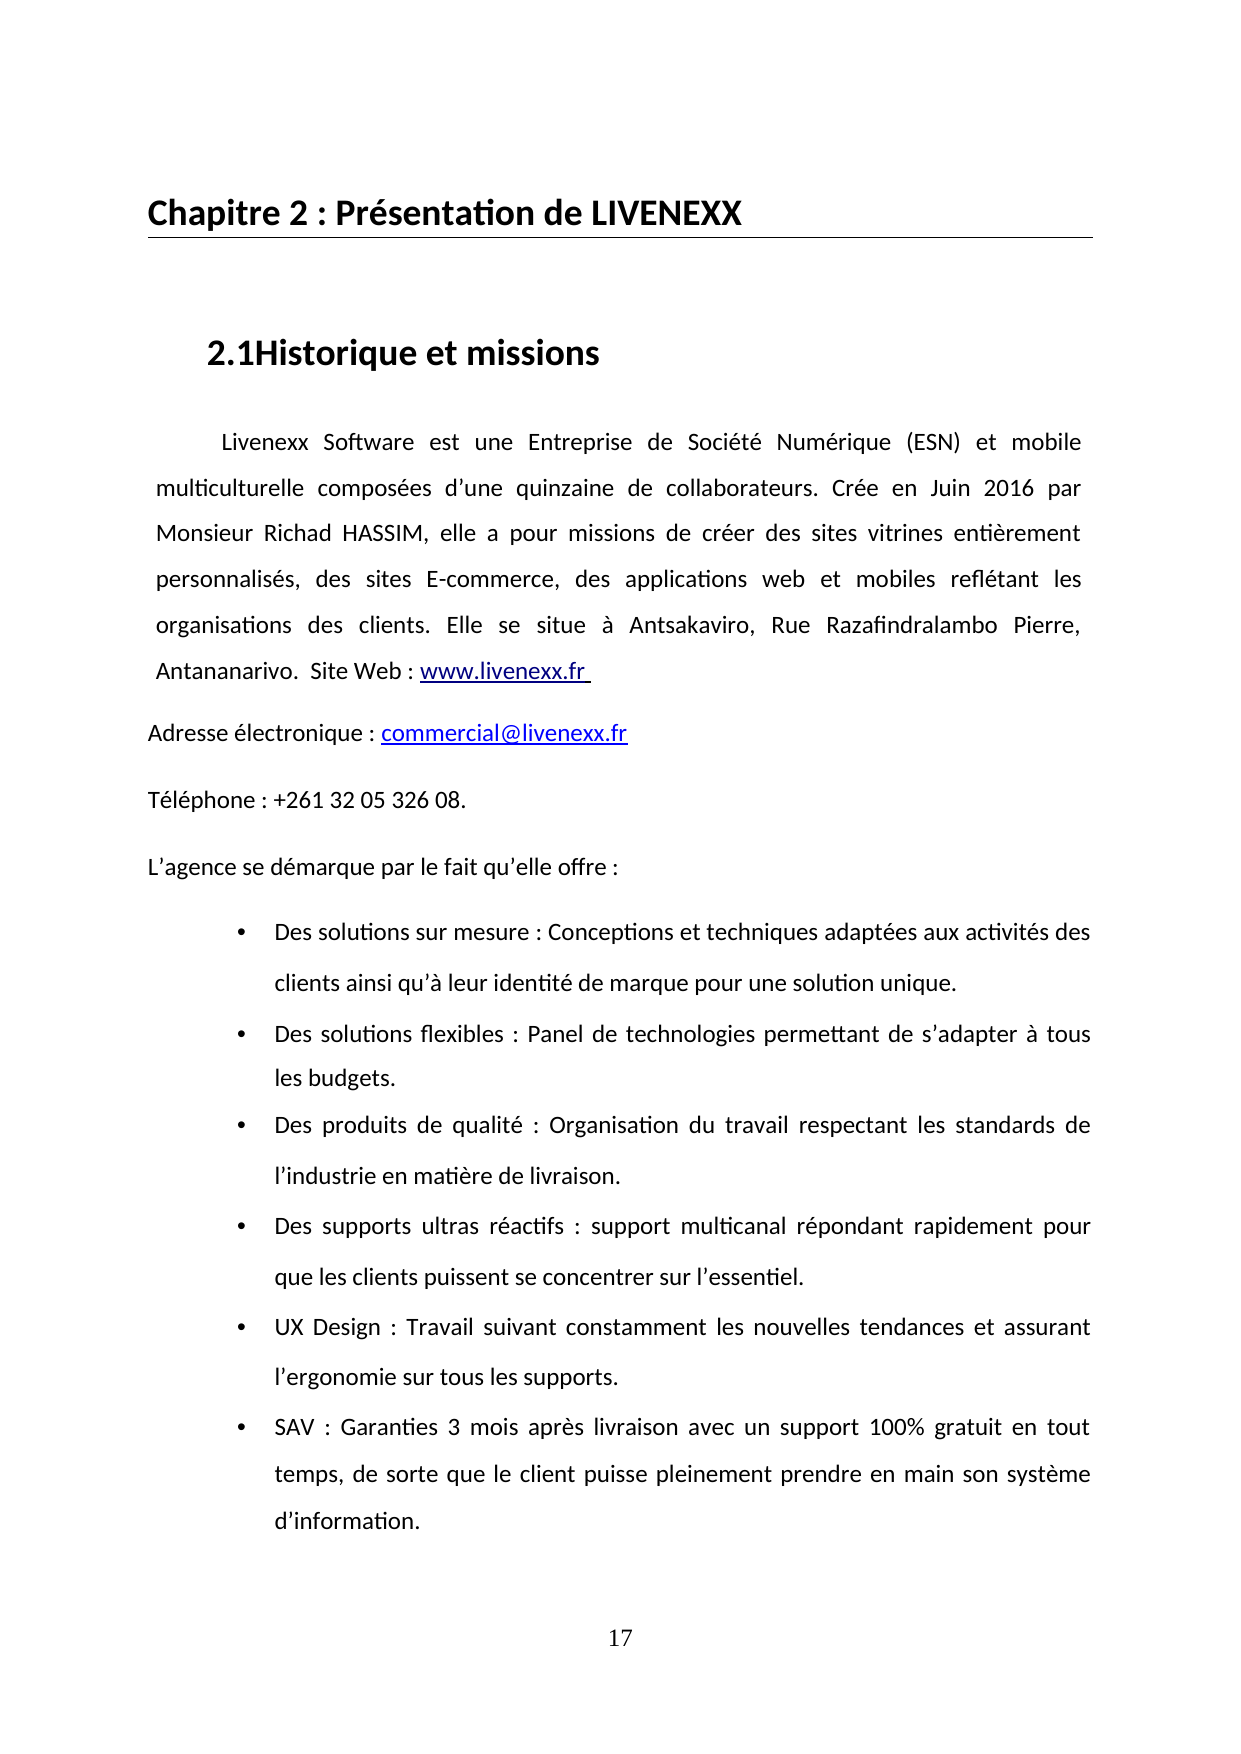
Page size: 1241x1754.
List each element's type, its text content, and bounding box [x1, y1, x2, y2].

text Livenexx Software est une Entreprise de Société Numérique (ESN) et mobile multiculturelle composées d’une quinzaine de collaborateurs. Crée en Juin 2016 par Monsieur Richad HASSIM, elle a pour missions de créer des sites vitrines entièrement personnalisés, des sites E-commerce, des applications web et mobiles reflétant les organisations des clients. Elle se situe à Antsakaviro, Rue Razafindralambo Pierre, Antananarivo. Site Web : www.livenexx.fr [156, 426, 1083, 685]
list Des solutions sur mesure : Conceptions et techniques adaptées aux activités des clients ainsi qu’à leur identité de marque pour une solution unique. [237, 916, 1092, 997]
list SAV : Garanties 3 mois après livraison avec un support 100% gratuit en tout temps, de sorte que le client puisse pleinement prendre en main son système d’information. [237, 1412, 1092, 1535]
list Des supports ultras réactifs : support multicanal répondant rapidement pour que les clients puissent se concentrer sur l’essentiel. [237, 1210, 1092, 1291]
text L’agence se démarque par le fait qu’elle offre : [148, 852, 1092, 882]
text Téléphone : +261 32 05 326 08. [148, 784, 803, 815]
list UX Design : Travail suivant constamment les nouvelles tendances et assurant l’ergonomie sur tous les supports. [237, 1311, 1092, 1392]
subtitle Chapitre 2 : Présentation de LIVENEXX [148, 189, 1093, 237]
list Des produits de qualité : Organisation du travail respectant les standards de l’industrie en matière de livraison. [237, 1110, 1092, 1191]
subtitle 2.1Historique et missions [207, 329, 1093, 375]
list Des solutions flexibles : Panel de technologies permettant de s’adapter à tous les budgets. [237, 1018, 1092, 1093]
text Adresse électronique : commercial@livenexx.fr [148, 717, 803, 748]
